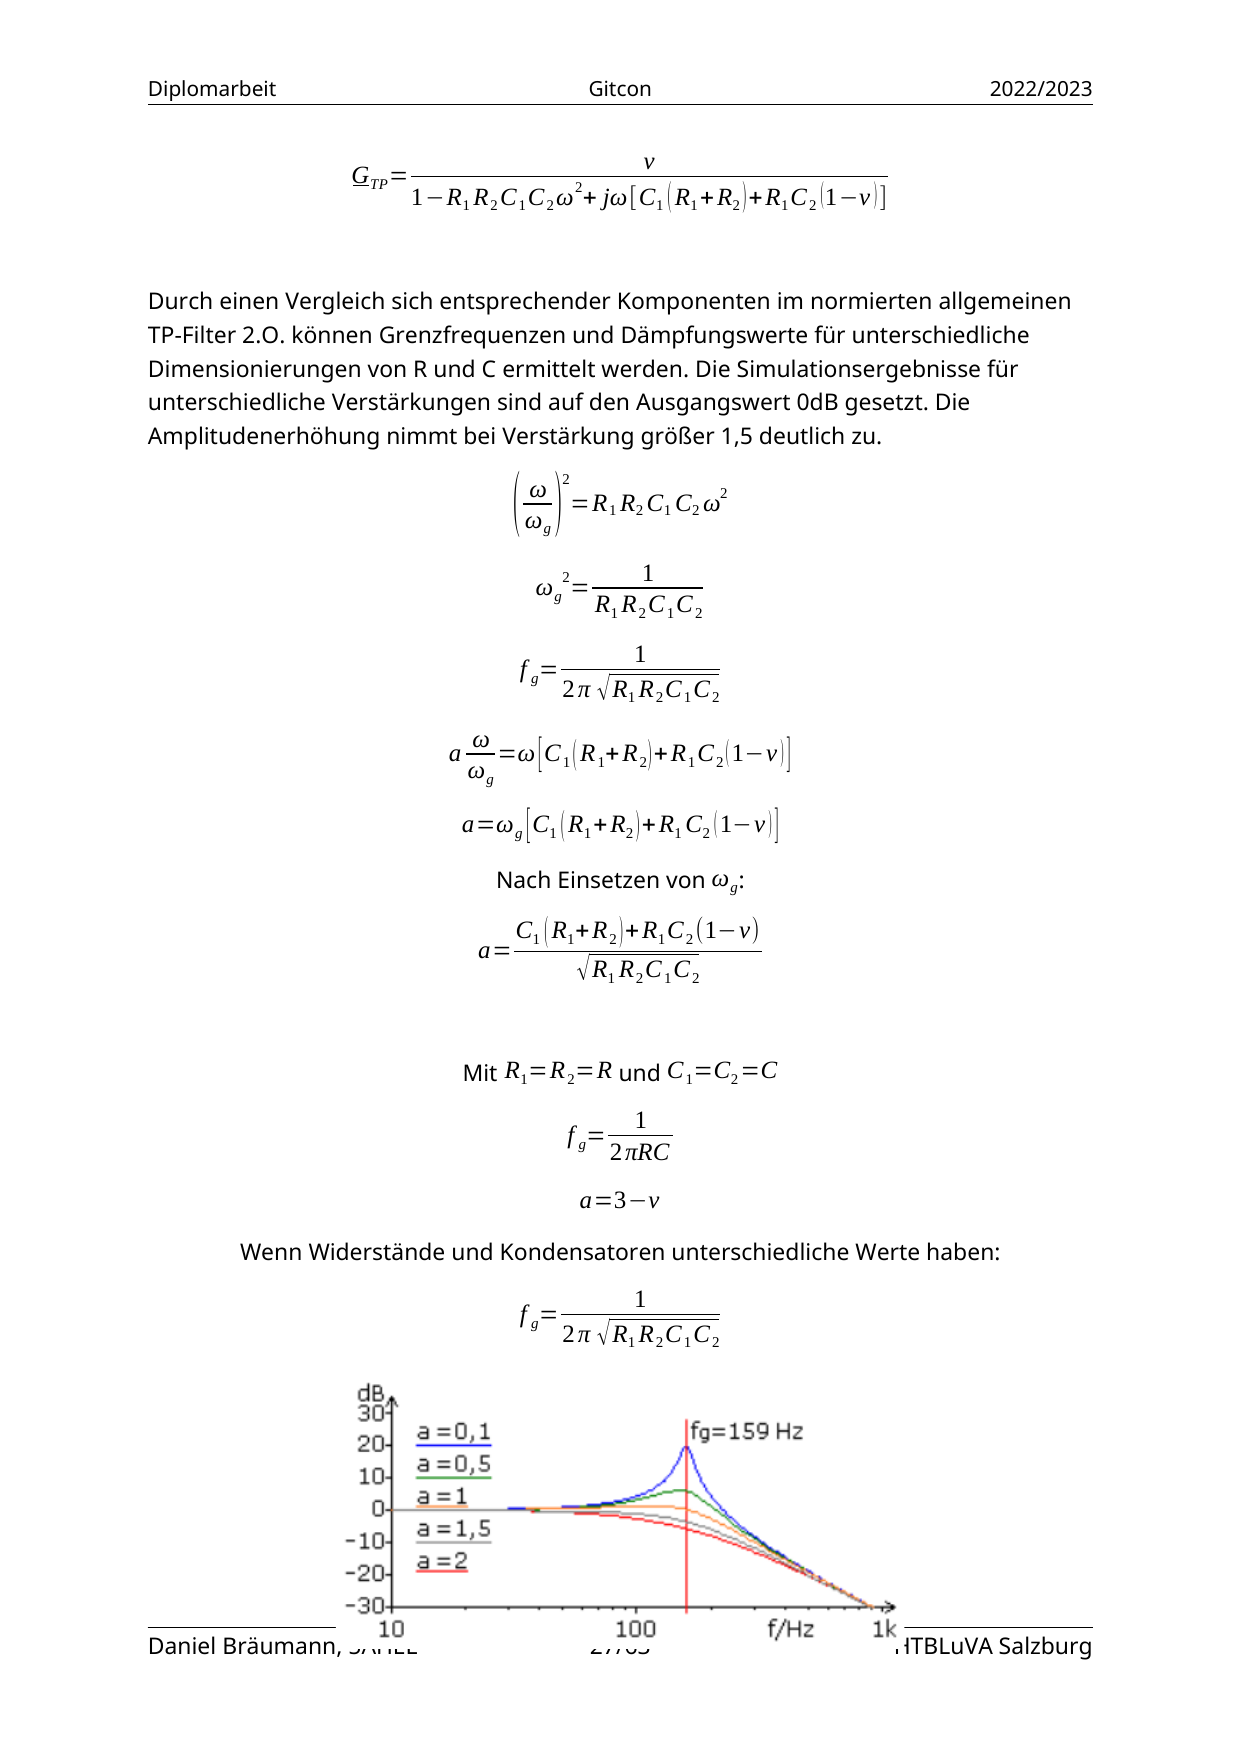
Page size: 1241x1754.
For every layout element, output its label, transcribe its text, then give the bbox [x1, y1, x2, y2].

text Mit und [148, 1057, 1093, 1088]
text Wenn Widerstände und Kondensatoren unterschiedliche Werte haben: [148, 1236, 1093, 1267]
text Durch einen Vergleich sich entsprechender Komponenten im normierten allgemeinen TP-Filter 2.O. können Grenzfrequenzen und Dämpfungswerte für unterschiedliche Dimensionierungen von R und C ermittelt werden. Die Simulationsergebnisse für unterschiedliche Verstärkungen sind auf den Ausgangswert 0dB gesetzt. Die Amplitudenerhöhung nimmt bei Verstärkung größer 1,5 deutlich zu. [148, 285, 1093, 451]
picture [335, 1373, 905, 1649]
text Nach Einsetzen von : [148, 864, 1093, 896]
